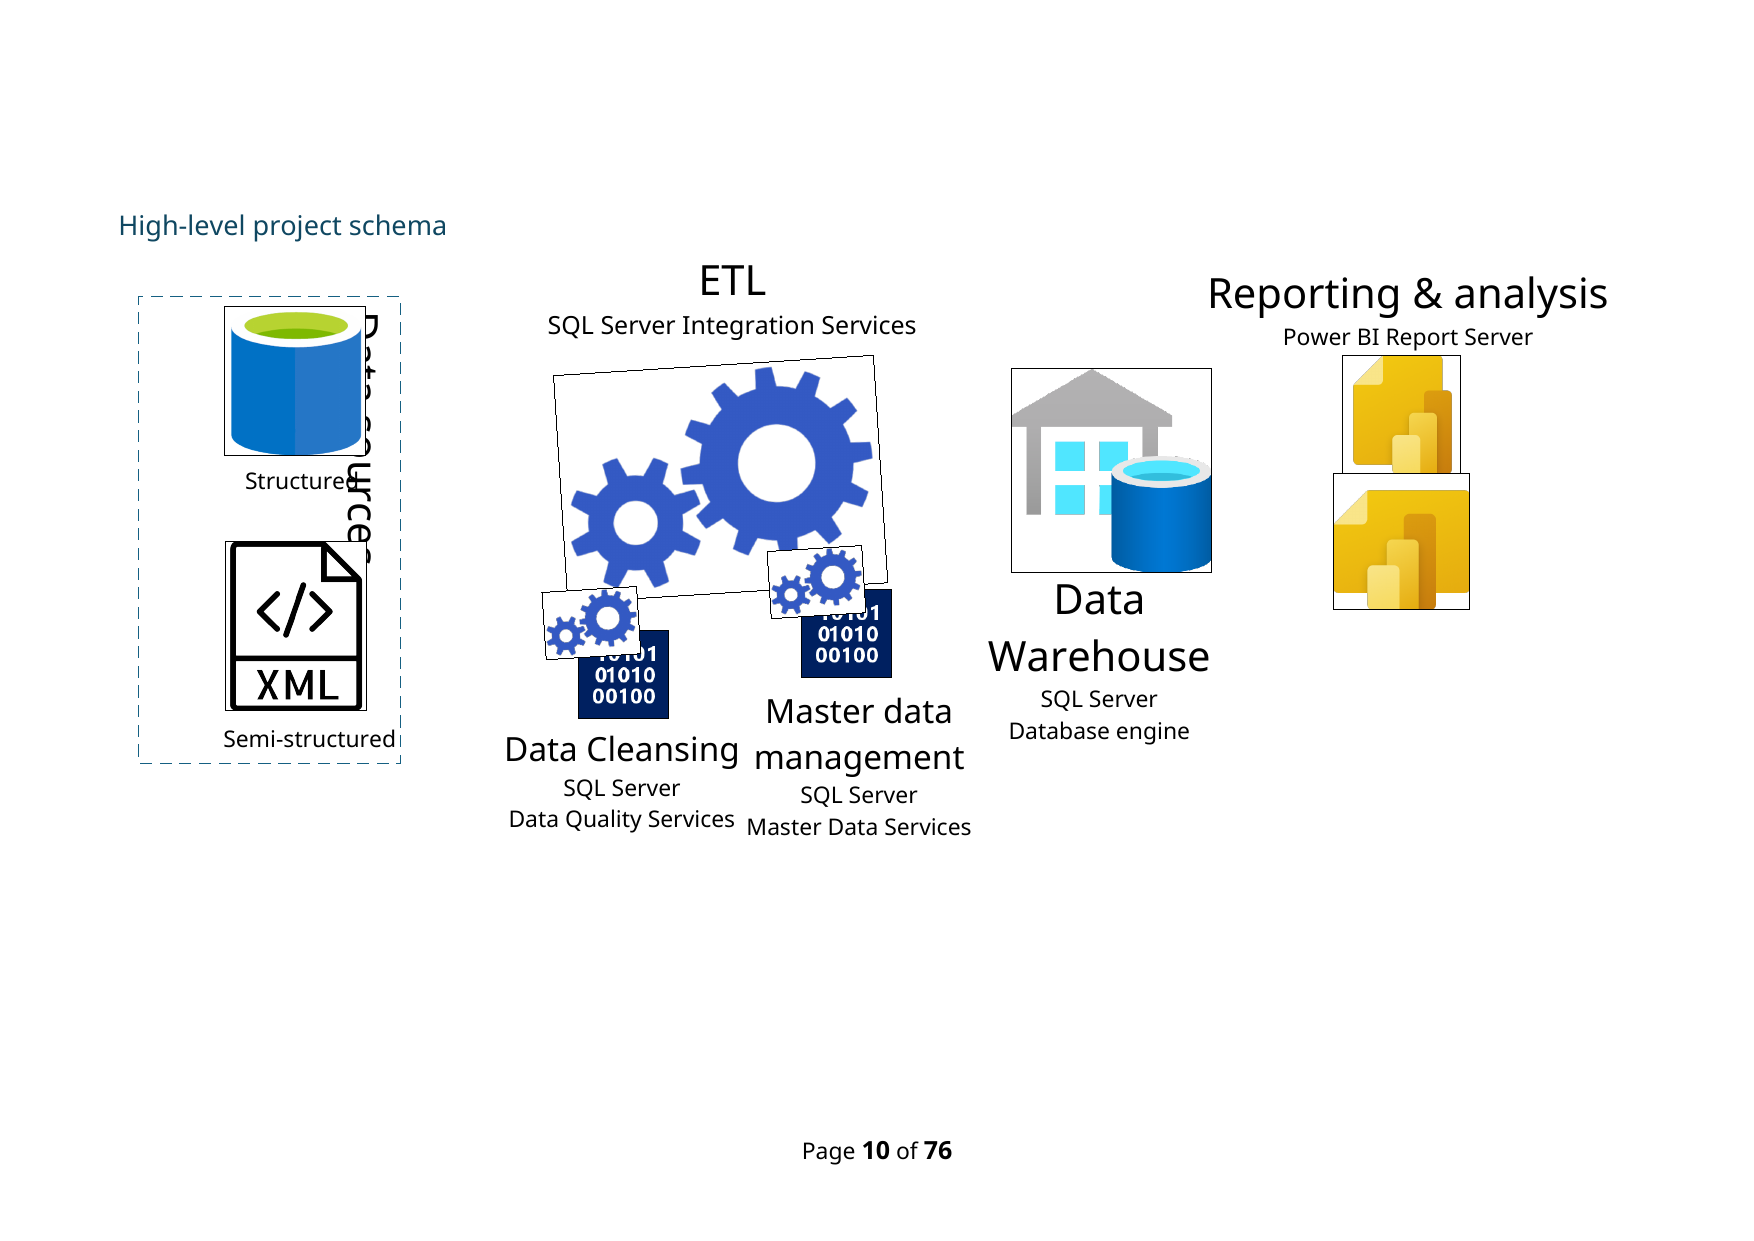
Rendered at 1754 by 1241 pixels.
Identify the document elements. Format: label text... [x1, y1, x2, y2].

picture [543, 356, 891, 718]
picture [1012, 369, 1211, 572]
picture [1343, 356, 1460, 473]
subtitle High-level project schema [118, 206, 1636, 243]
picture [225, 307, 365, 455]
picture [1334, 474, 1469, 609]
picture [226, 542, 366, 710]
